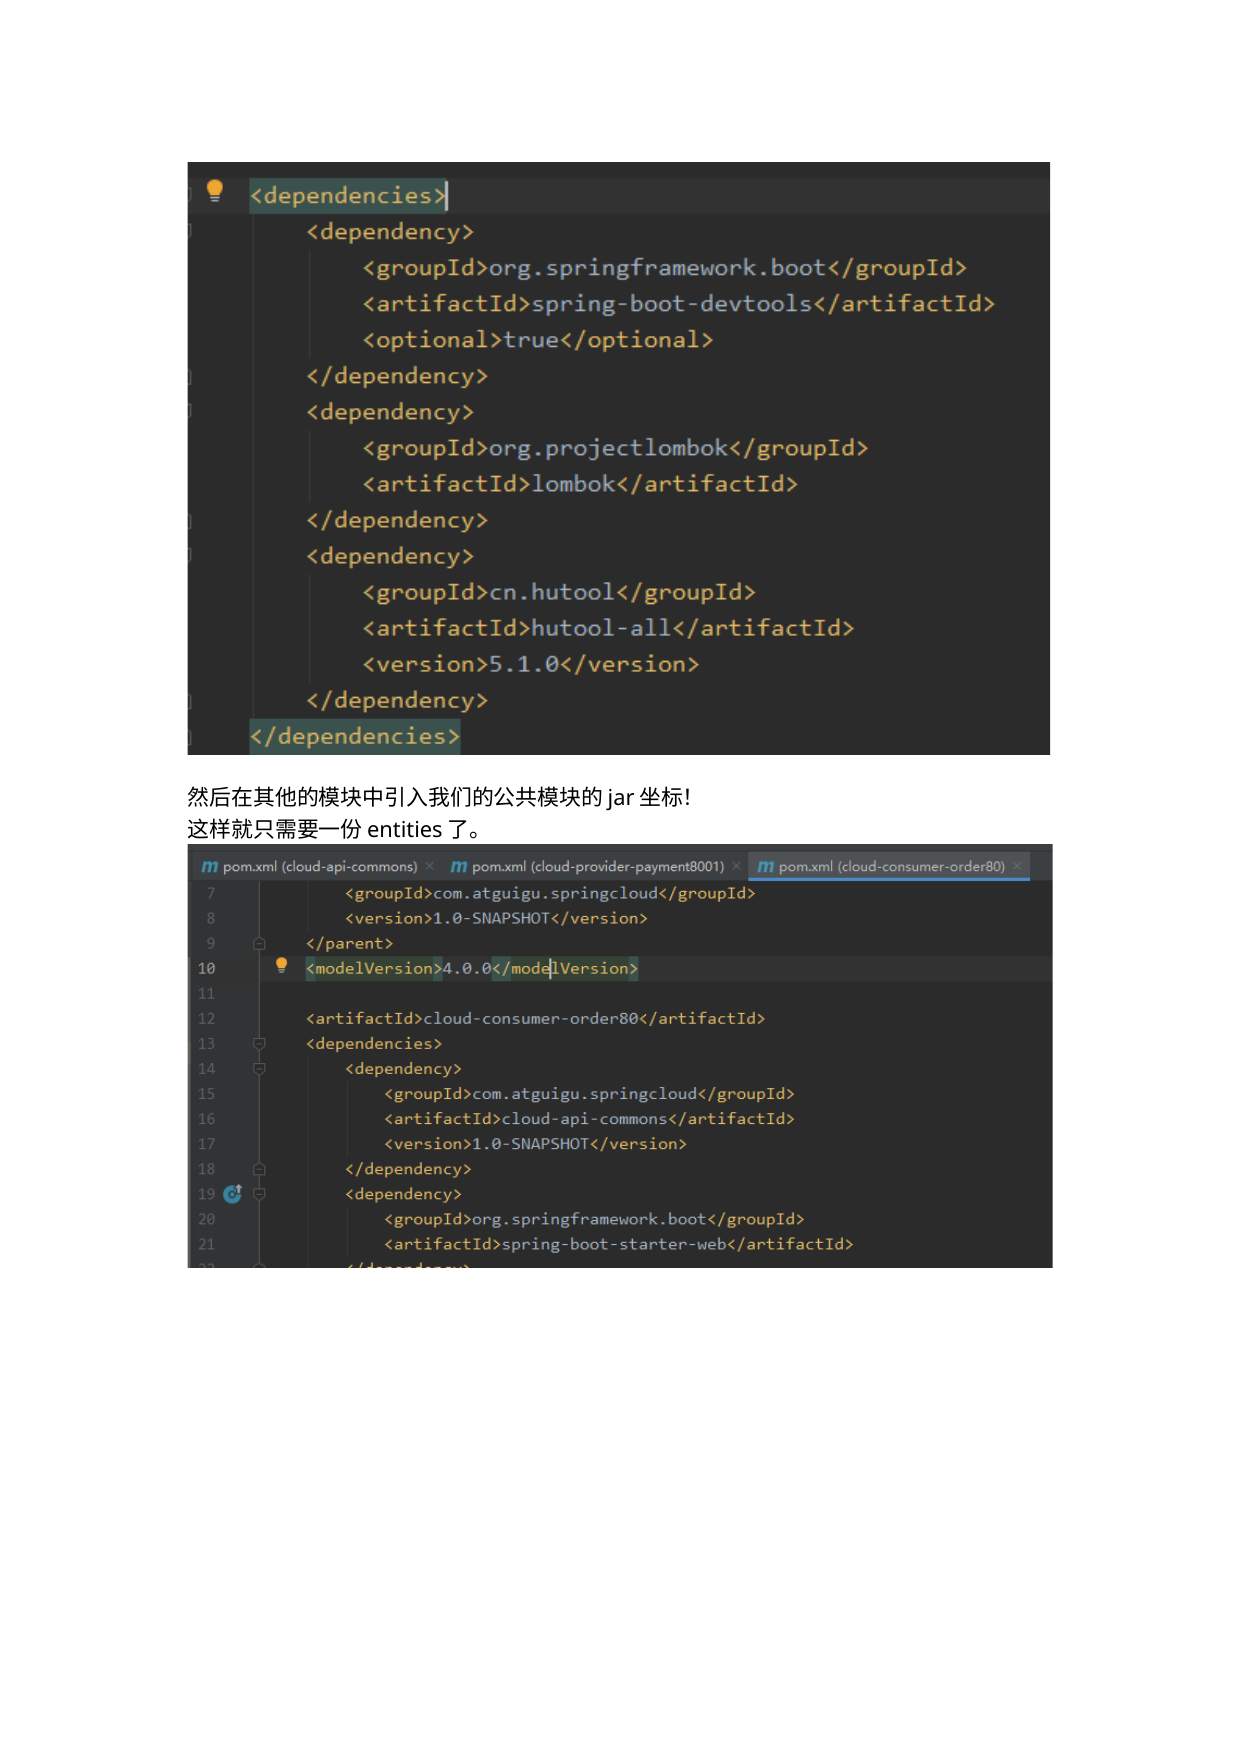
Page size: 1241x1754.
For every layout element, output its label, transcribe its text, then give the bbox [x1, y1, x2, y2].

text 这样就只需要一份entities了。 [187, 812, 1053, 844]
text 然后在其他的模块中引入我们的公共模块的jar坐标！ [187, 779, 1053, 812]
picture [187, 844, 1053, 1268]
picture [187, 162, 1050, 755]
